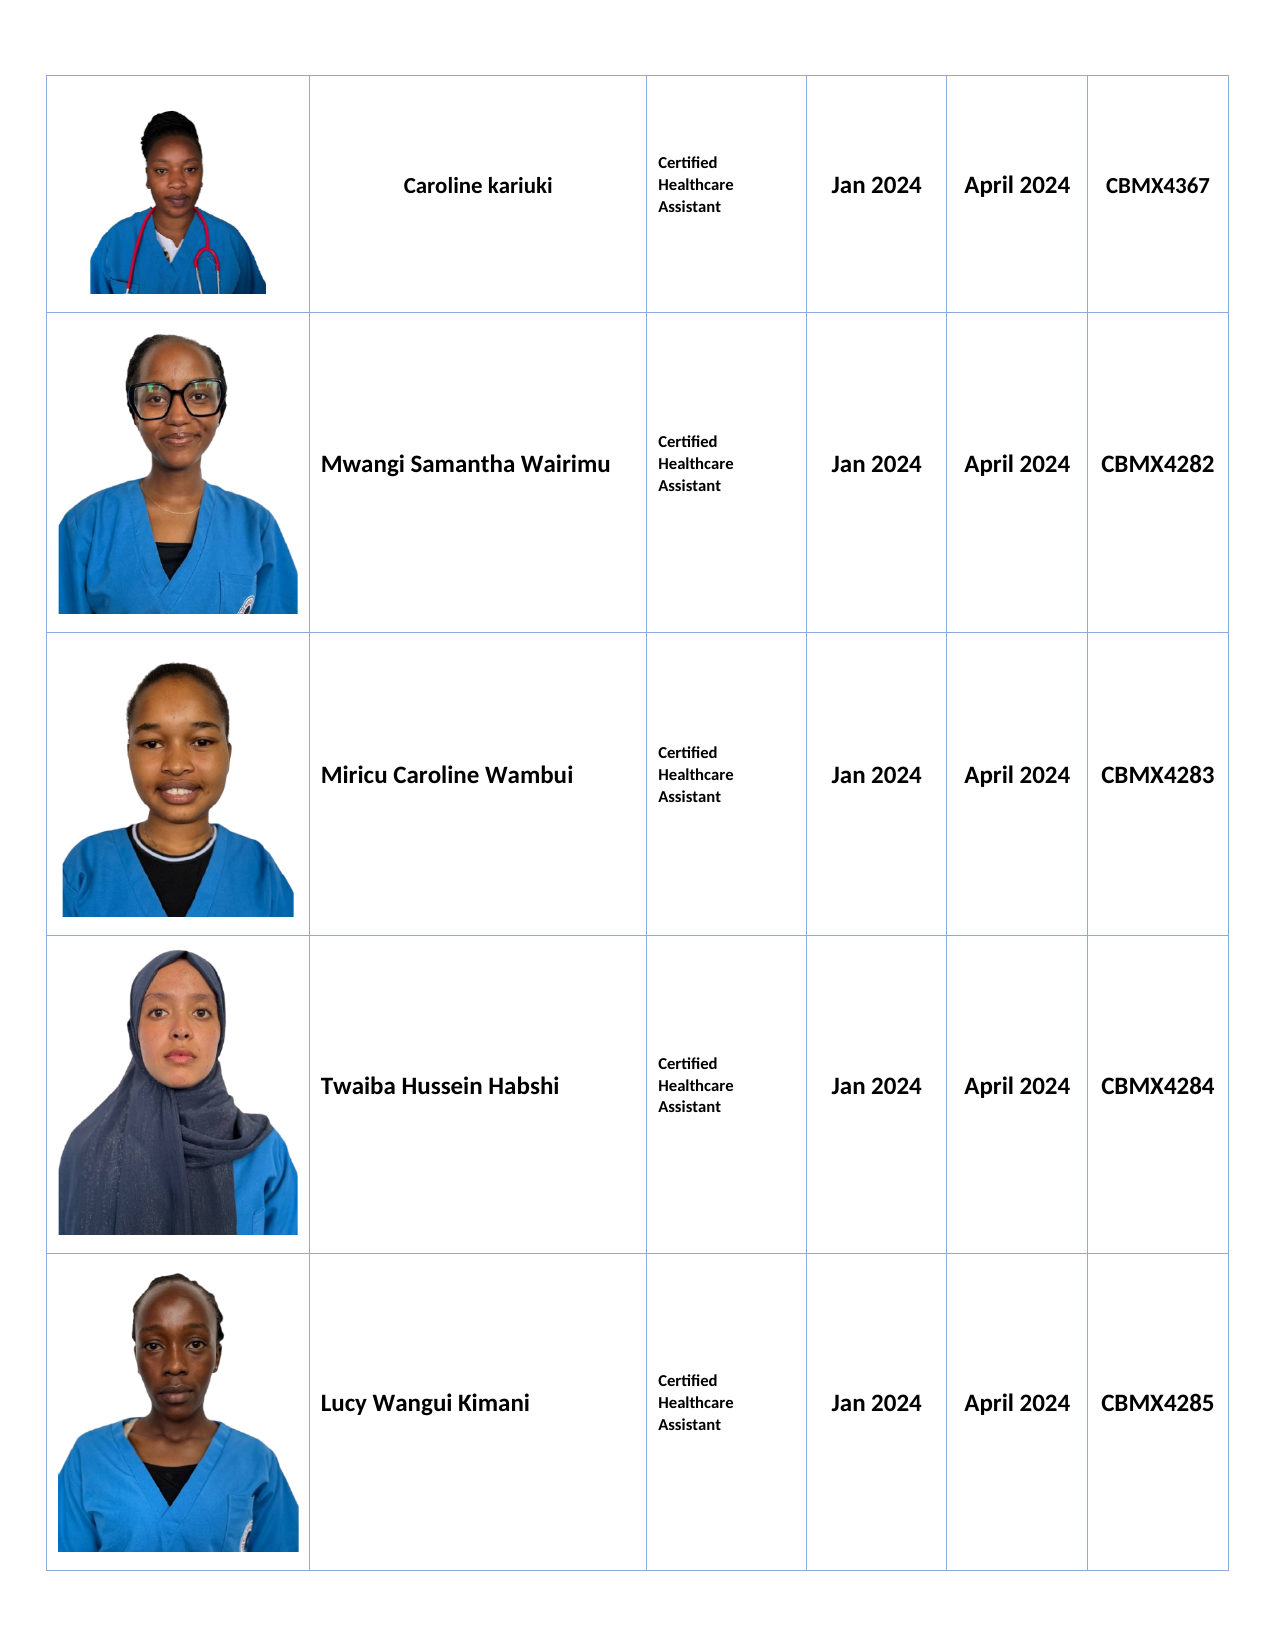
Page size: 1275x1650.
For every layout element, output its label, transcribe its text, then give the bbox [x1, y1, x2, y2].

table_cell Miricu Caroline Wambui [310, 633, 646, 935]
table_cell [47, 76, 309, 312]
table_cell Caroline kariuki [310, 76, 646, 312]
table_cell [647, 76, 806, 312]
table_cell Jan 2024 [807, 313, 946, 632]
table_cell Certified Healthcare Assistant [647, 313, 806, 632]
table_cell Jan 2024 [807, 633, 946, 935]
table_cell April 2024 [947, 1254, 1087, 1570]
table_cell CBMX4282 [1088, 313, 1228, 632]
picture [58, 935, 298, 1235]
table_cell [47, 633, 309, 935]
table_cell Jan 2024 [807, 76, 946, 312]
picture [90, 76, 266, 294]
table_cell Jan 2024 [807, 1254, 946, 1570]
table_cell Jan 2024 [807, 936, 946, 1253]
table_cell Twaiba Hussein Habshi [310, 936, 646, 1253]
table_cell CBMX4284 [1088, 936, 1228, 1253]
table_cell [647, 1254, 806, 1570]
table_cell CBMX4283 [1088, 633, 1228, 935]
table_cell April 2024 [947, 936, 1087, 1253]
table_cell [47, 936, 309, 1253]
picture [62, 633, 294, 917]
table_cell Mwangi Samantha Wairimu [310, 313, 646, 632]
picture [58, 1254, 299, 1552]
table_cell [47, 1254, 309, 1570]
table_cell Certified Healthcare Assistant [647, 633, 806, 935]
table_cell April 2024 [947, 76, 1087, 312]
table_cell April 2024 [947, 313, 1087, 632]
table_cell CBMX4367 [1088, 76, 1228, 312]
table_cell [47, 313, 309, 632]
picture [58, 313, 298, 614]
table_cell CBMX4285 [1088, 1254, 1228, 1570]
table_cell Certified Healthcare Assistant [647, 936, 806, 1253]
table_cell Lucy Wangui Kimani [310, 1254, 646, 1570]
table_cell April 2024 [947, 633, 1087, 935]
